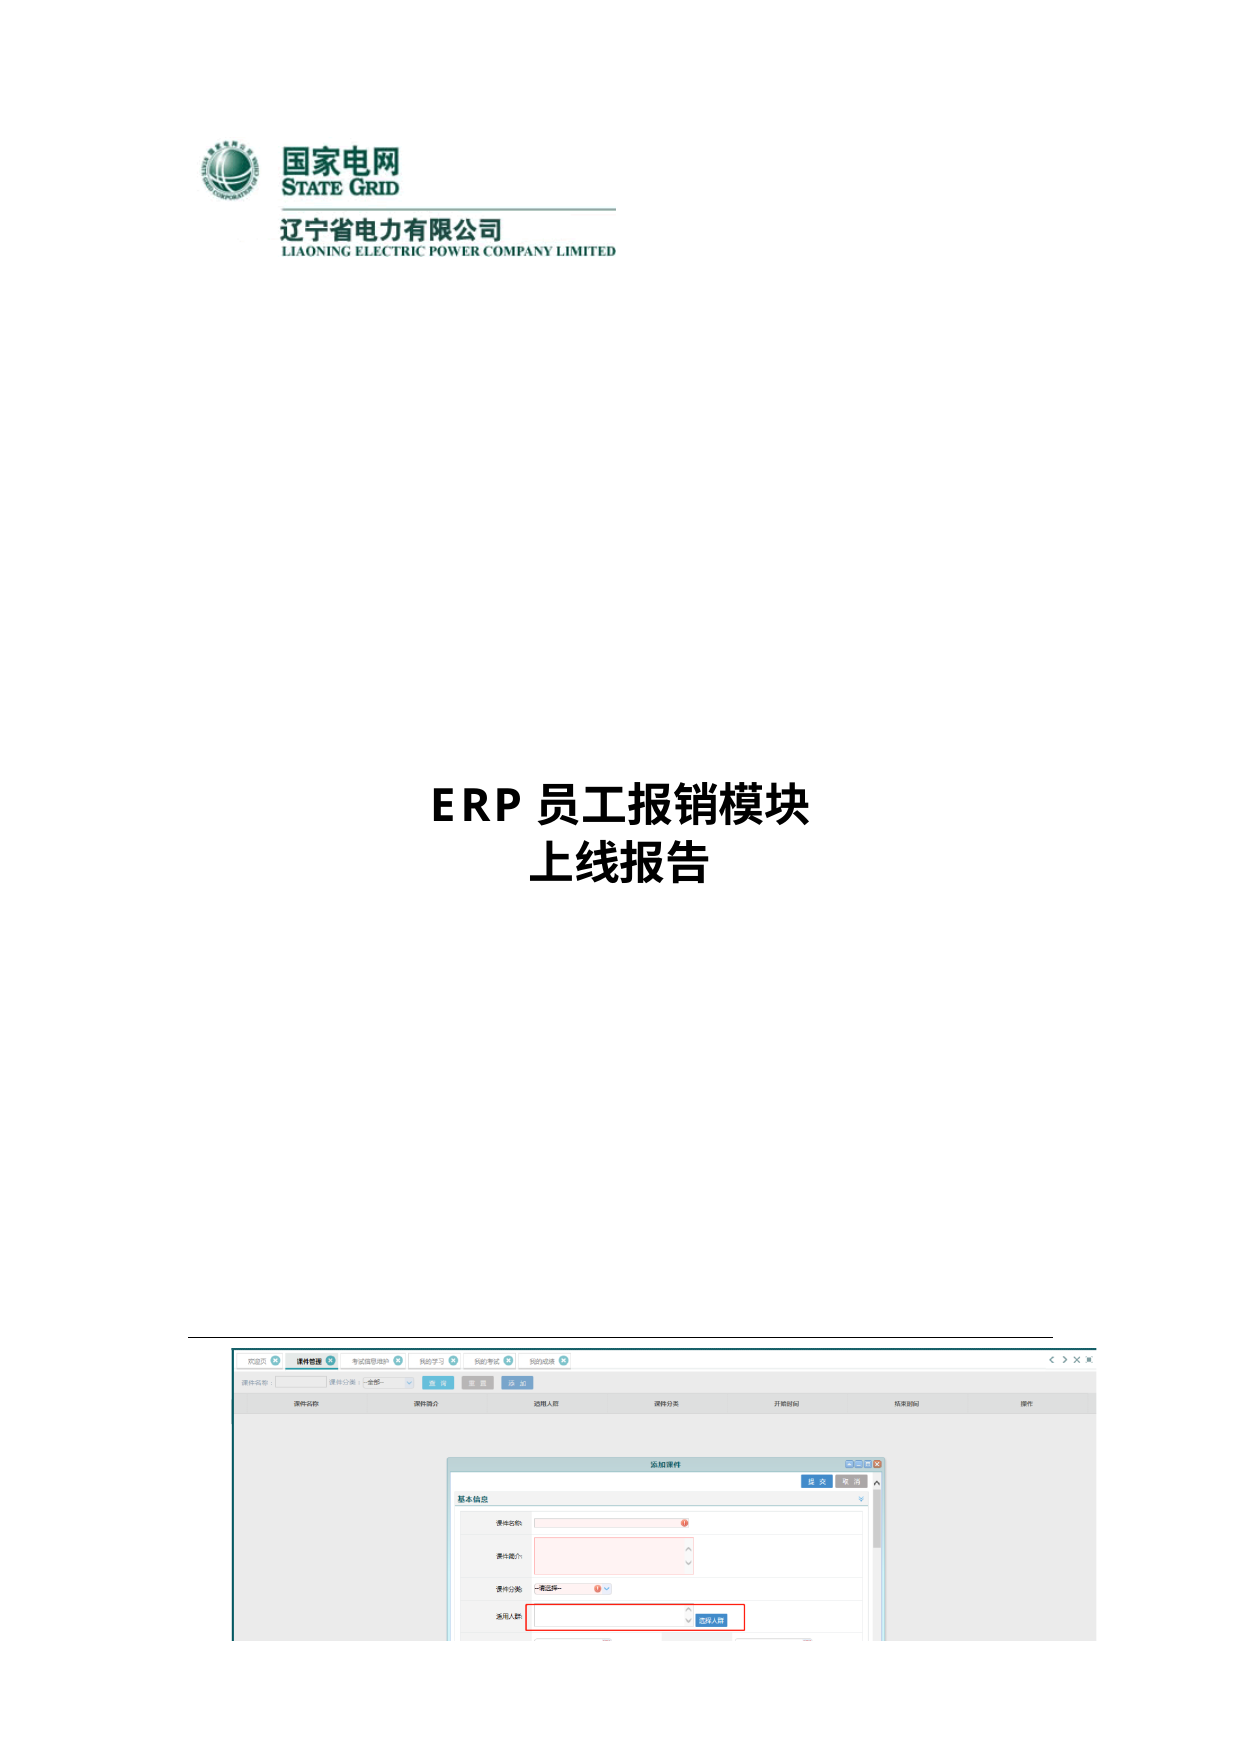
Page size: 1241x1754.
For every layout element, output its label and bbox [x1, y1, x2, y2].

picture [231, 1348, 1097, 1641]
